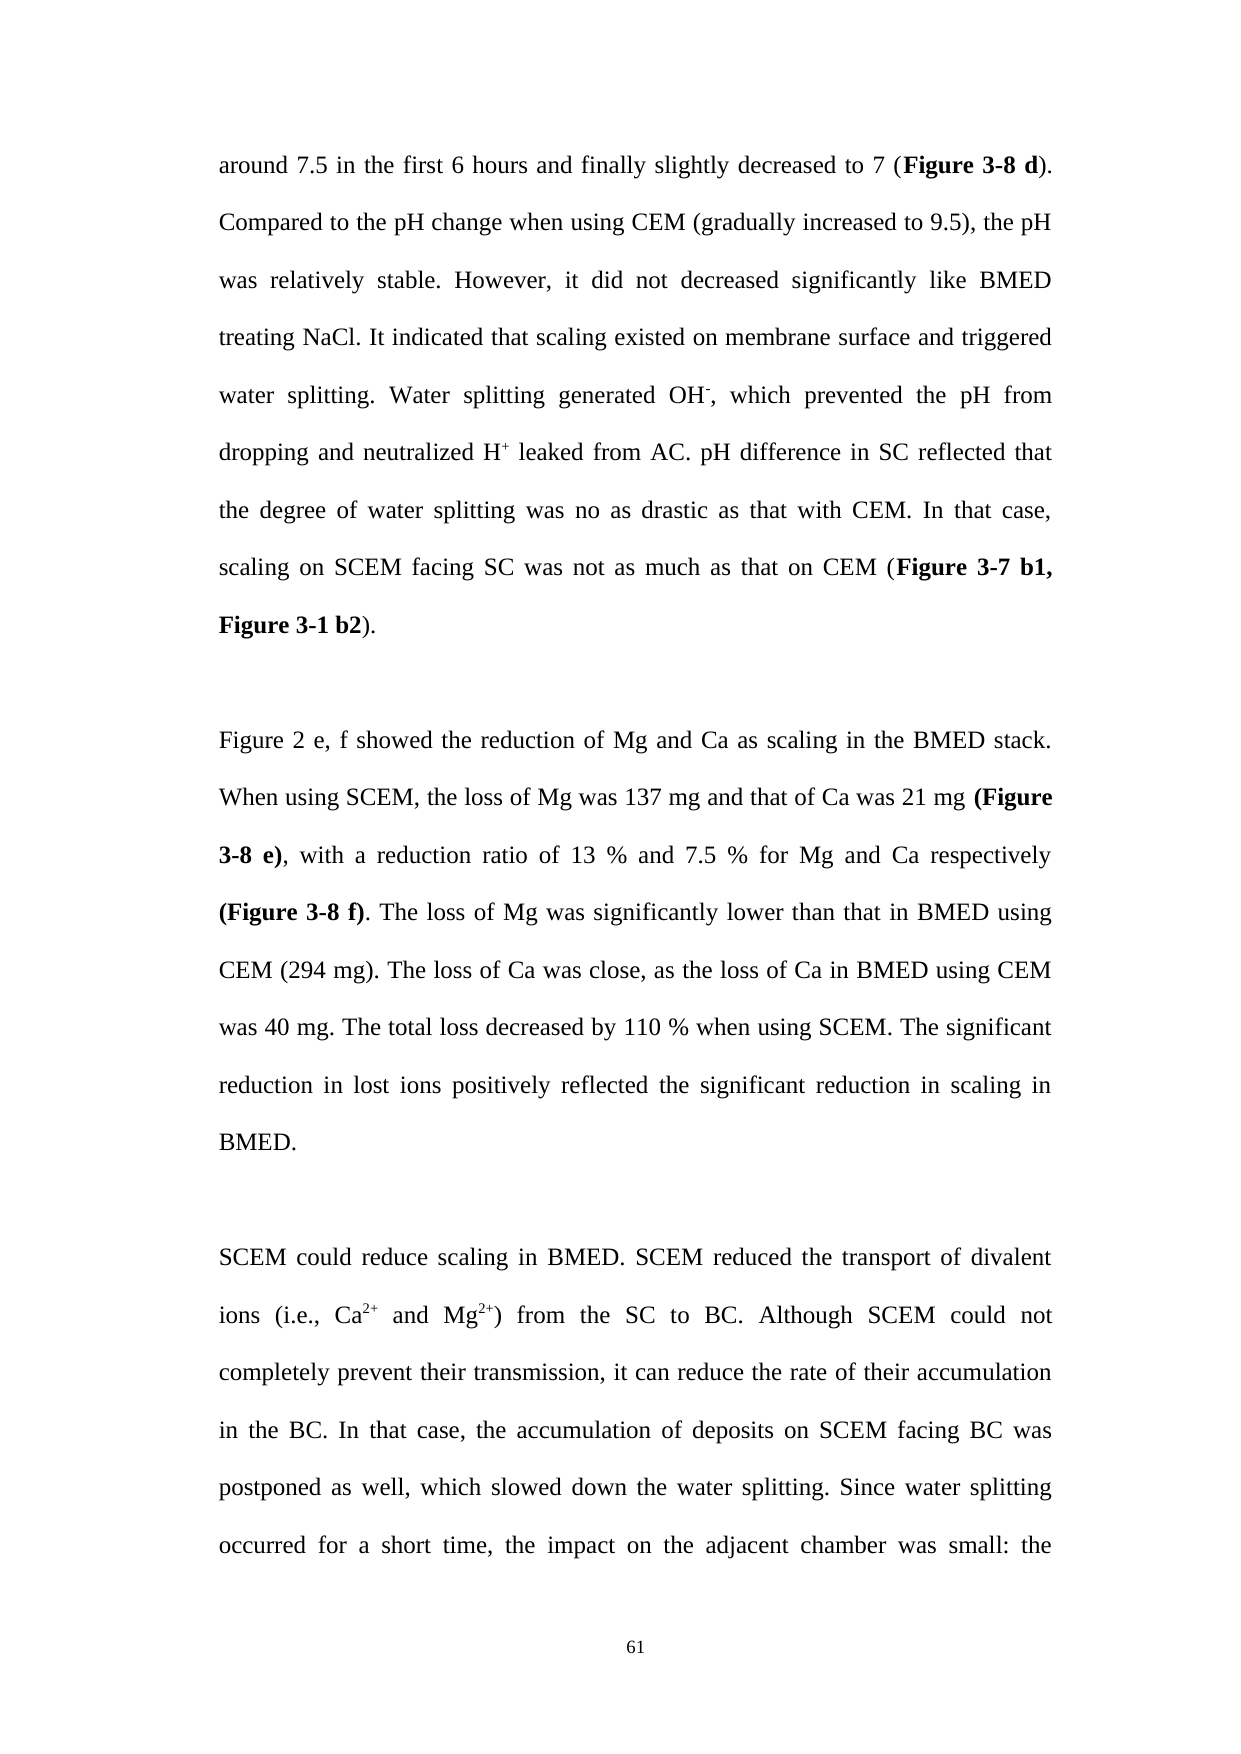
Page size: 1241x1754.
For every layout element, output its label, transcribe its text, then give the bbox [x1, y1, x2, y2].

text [218, 150, 1053, 639]
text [218, 1242, 1053, 1559]
text Figure 2 e, f showed the reduction of Mg and Ca as scaling in the BMED stack. When using SCEM, the loss of Mg was 137 mg and that of Ca was 21 mg (Figure 3-8 e), with a reduction ratio of 13 % and 7.5 % for Mg and Ca respectively (Figure 3-8 f). The loss of Mg was significantly lower than that in BMED using CEM (294 mg). The loss of Ca was close, as the loss of Ca in BMED using CEM was 40 mg. The total loss decreased by 110 % when using SCEM. The significant reduction in lost ions positively reflected the significant reduction in scaling in BMED. [218, 725, 1053, 1156]
